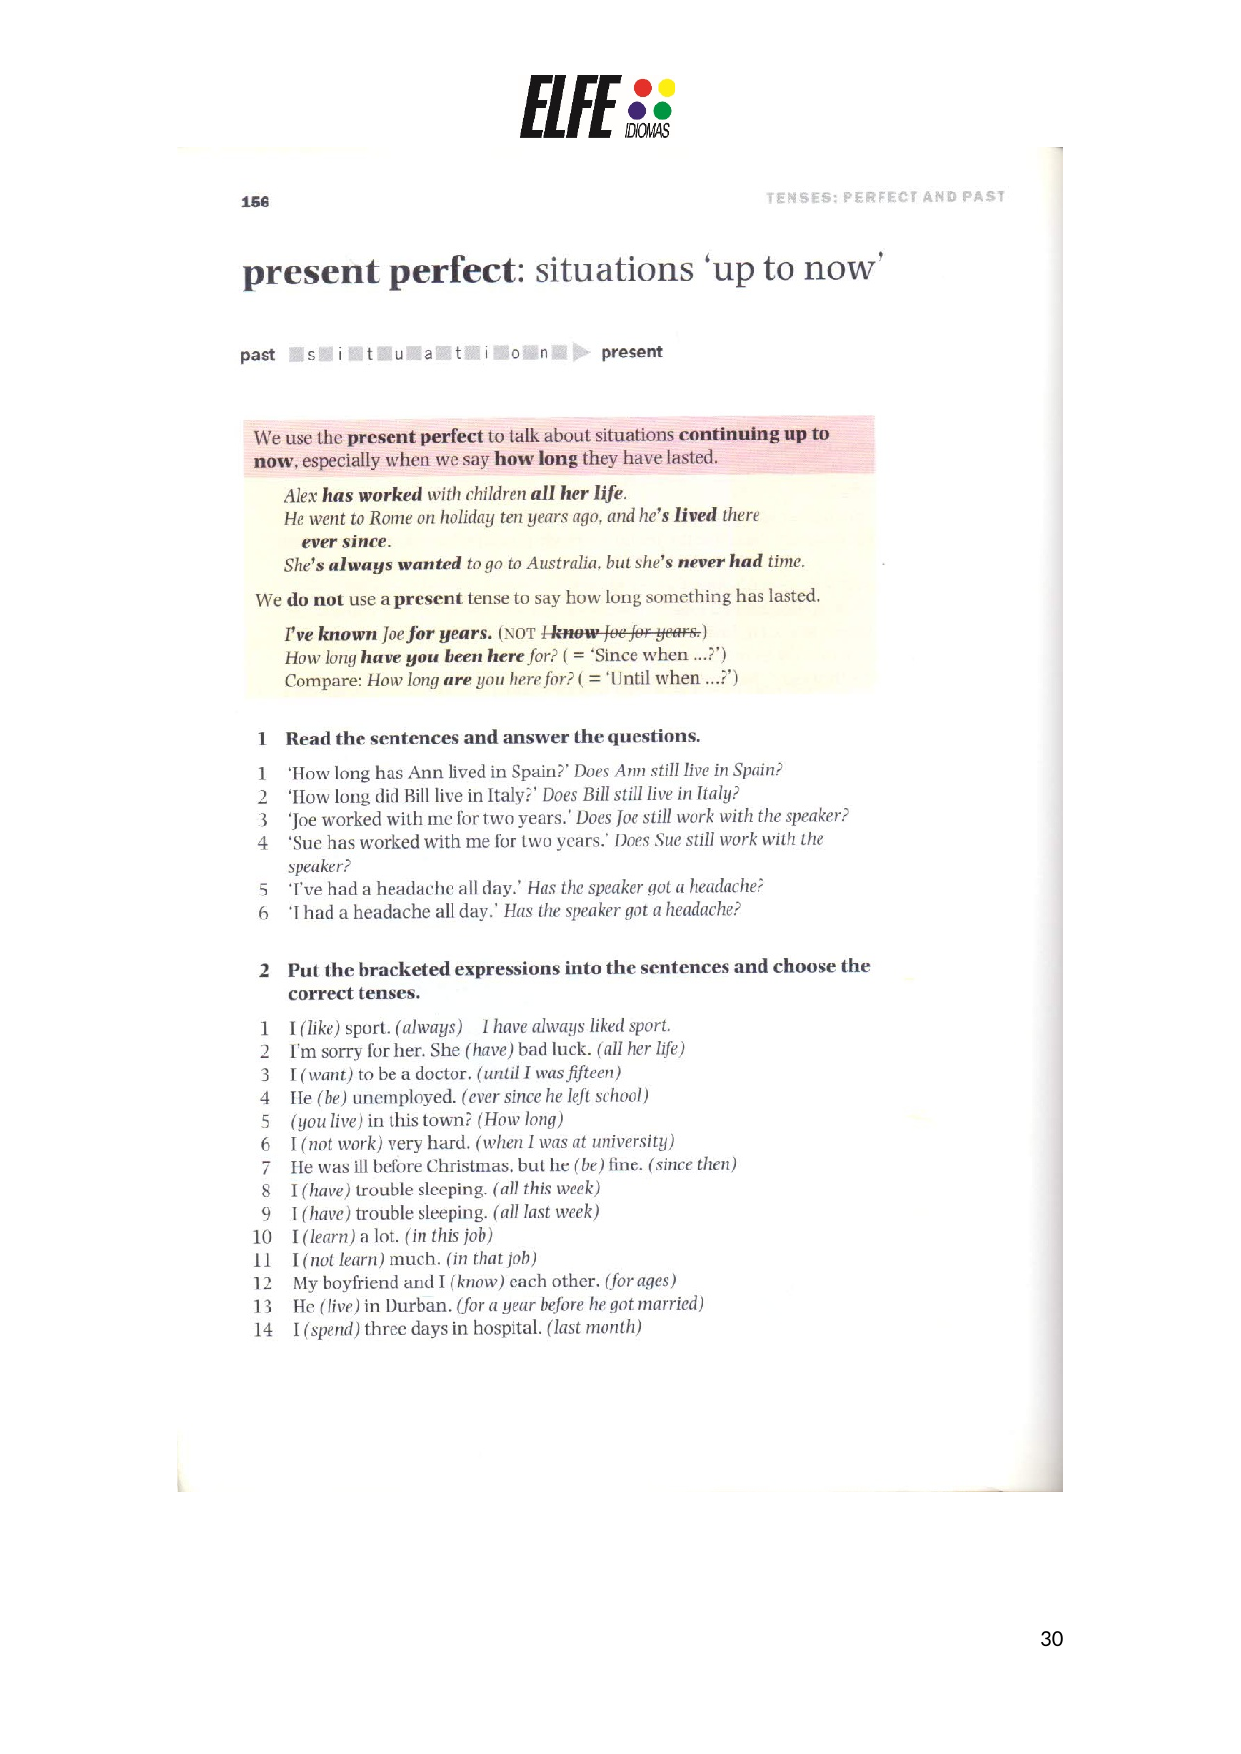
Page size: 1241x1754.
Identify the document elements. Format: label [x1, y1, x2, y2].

picture [177, 147, 1063, 1492]
picture [518, 75, 676, 138]
